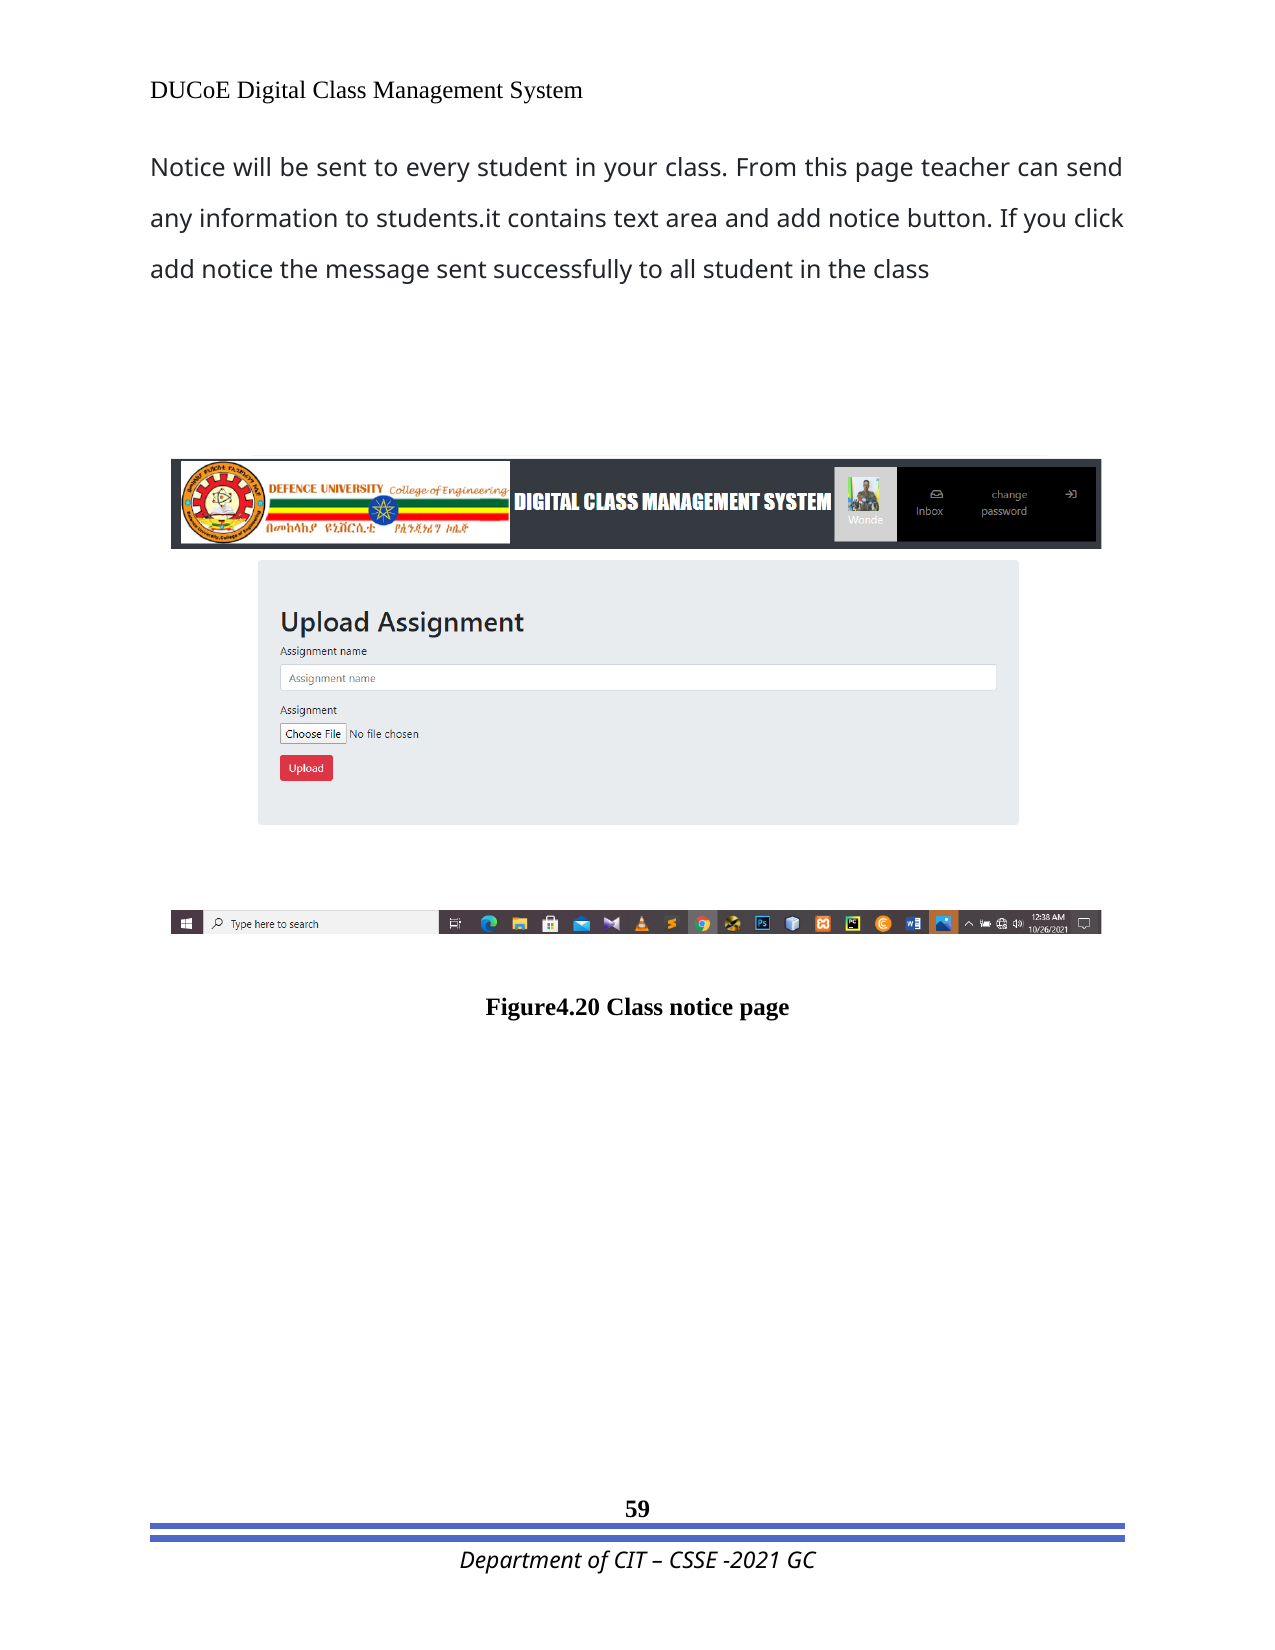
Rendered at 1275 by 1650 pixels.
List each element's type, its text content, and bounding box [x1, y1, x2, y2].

text Notice will be sent to every student in your class. From this page teacher can send any information to students.it contains text area and add notice button. If you click add notice the message sent successfully to all student in the class [150, 150, 1125, 286]
picture [170, 455, 1101, 933]
